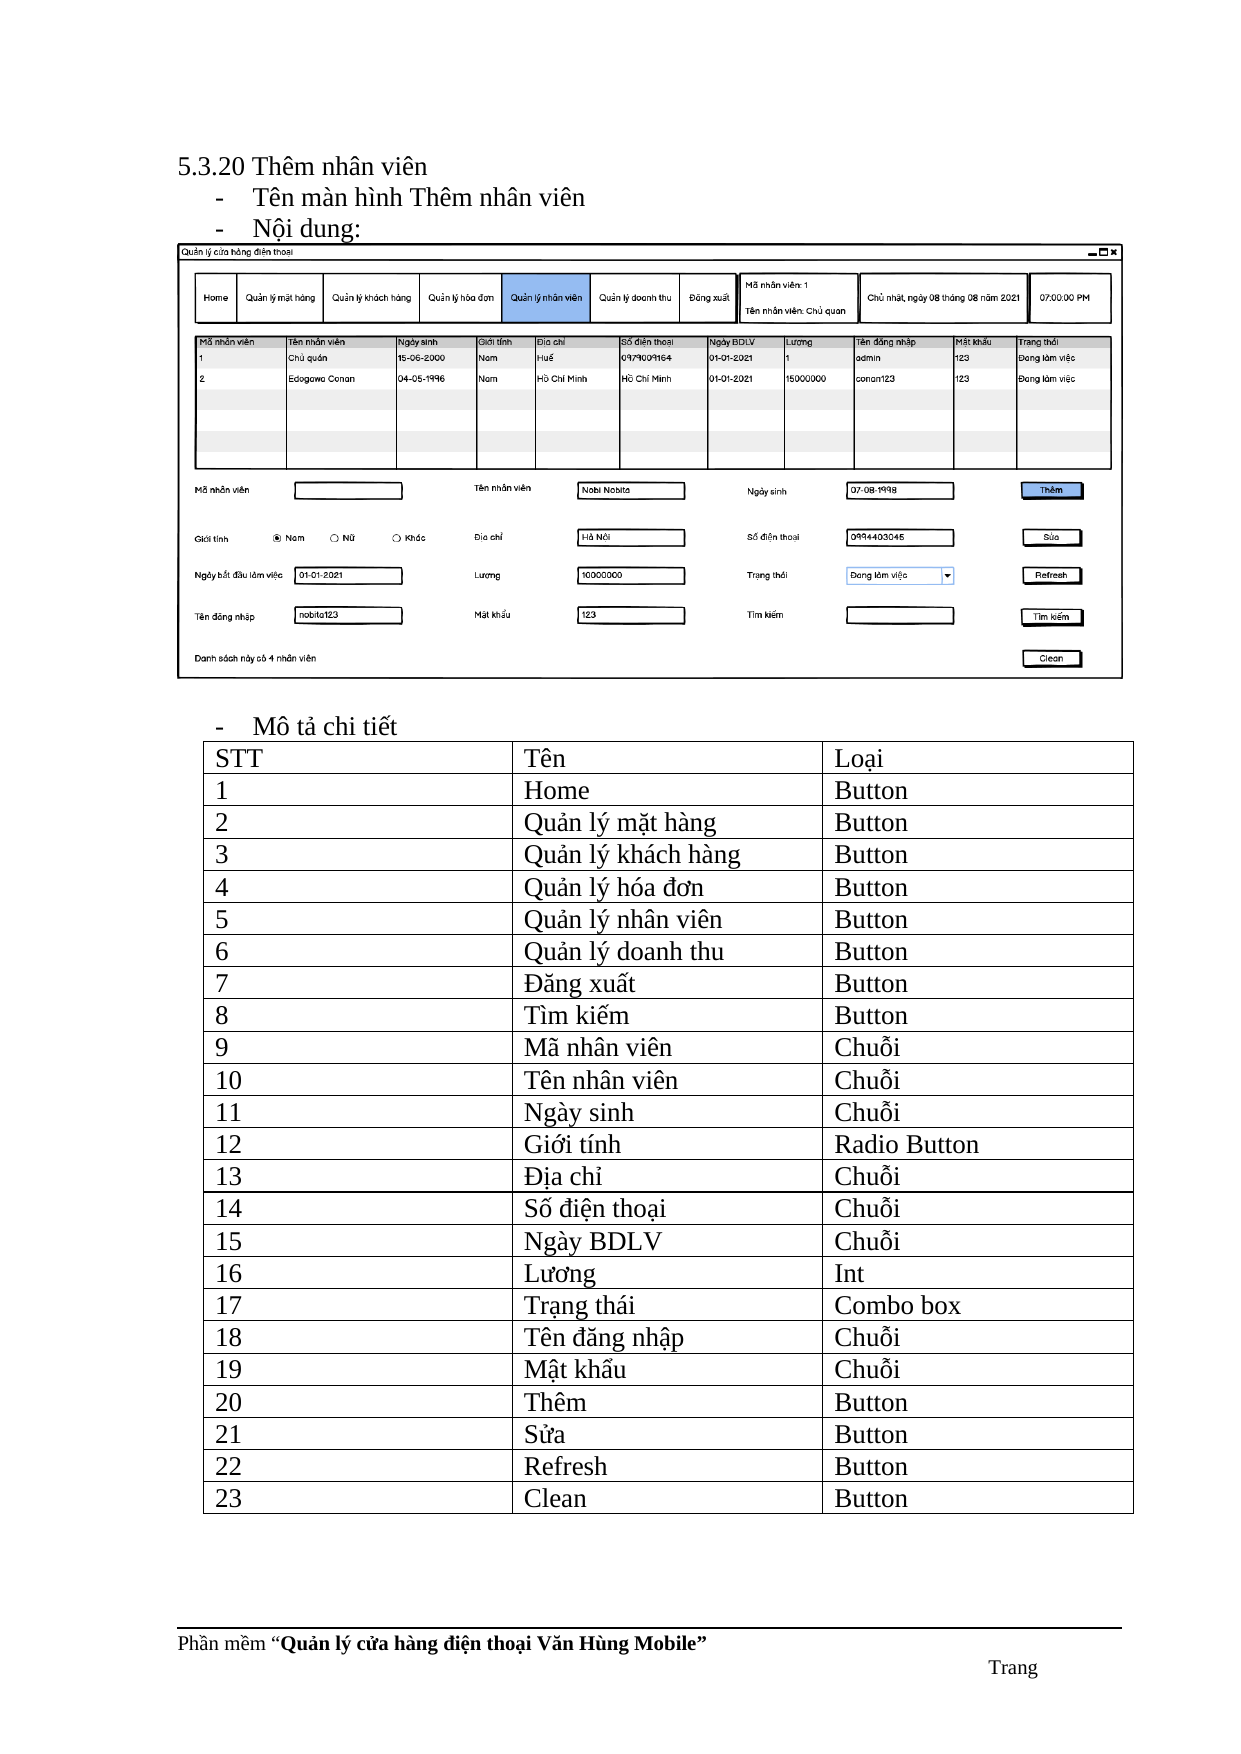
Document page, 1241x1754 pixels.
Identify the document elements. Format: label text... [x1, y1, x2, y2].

list Mô tả chi tiết [215, 710, 1122, 741]
table_cell Quản lý nhân viên [513, 903, 822, 934]
table_cell Button [823, 806, 1133, 837]
table_cell 12 [204, 1128, 512, 1159]
table_cell Mã nhân viên [513, 1032, 822, 1063]
table_cell Chuỗi [823, 1032, 1133, 1063]
table_cell Combo box [823, 1289, 1133, 1320]
table_cell Button [823, 871, 1133, 902]
table_cell Tên đăng nhập [513, 1321, 822, 1352]
table_cell 10 [204, 1064, 512, 1095]
table_cell Ngày BDLV [513, 1225, 822, 1256]
table_cell 5 [204, 903, 512, 934]
table_cell 23 [204, 1482, 512, 1513]
table_cell Chuỗi [823, 1064, 1133, 1095]
table_cell 18 [204, 1321, 512, 1352]
table_header STT [204, 742, 512, 773]
table_cell Button [823, 903, 1133, 934]
table_cell Button [823, 1450, 1133, 1481]
table_cell Chuỗi [823, 1225, 1133, 1256]
picture [177, 243, 1123, 679]
table_cell Chuỗi [823, 1321, 1133, 1352]
table_cell Quản lý mặt hàng [513, 806, 822, 837]
table_cell Radio Button [823, 1128, 1133, 1159]
table_cell Quản lý khách hàng [513, 839, 822, 869]
table_cell 13 [204, 1160, 512, 1191]
table_cell Mật khẩu [513, 1354, 822, 1384]
table_cell Chuỗi [823, 1193, 1133, 1224]
table_cell 1 [204, 774, 512, 805]
table_cell 2 [204, 806, 512, 837]
table_cell Chuỗi [823, 1354, 1133, 1384]
table_cell Int [823, 1257, 1133, 1288]
table_cell 16 [204, 1257, 512, 1288]
table_cell 6 [204, 935, 512, 966]
list Tên màn hình Thêm nhân viên [215, 181, 1122, 212]
table_cell Ngày sinh [513, 1096, 822, 1127]
table_cell 15 [204, 1225, 512, 1256]
text 5.3.20 Thêm nhân viên [177, 150, 1122, 181]
table_cell Quản lý doanh thu [513, 935, 822, 966]
table_cell Button [823, 999, 1133, 1031]
table_cell Sửa [513, 1418, 822, 1449]
table_cell Home [513, 774, 822, 805]
table_cell 21 [204, 1418, 512, 1449]
table_cell Button [823, 1386, 1133, 1417]
table_cell 20 [204, 1386, 512, 1417]
table_cell Button [823, 1418, 1133, 1449]
table_cell Button [823, 774, 1133, 805]
table_cell Clean [513, 1482, 822, 1513]
table_cell 9 [204, 1032, 512, 1063]
table_cell 3 [204, 839, 512, 869]
table_cell Refresh [513, 1450, 822, 1481]
table_cell Quản lý hóa đơn [513, 871, 822, 902]
table_cell 17 [204, 1289, 512, 1320]
table_cell Chuỗi [823, 1096, 1133, 1127]
table_cell 4 [204, 871, 512, 902]
table_cell 22 [204, 1450, 512, 1481]
table_cell Giới tính [513, 1128, 822, 1159]
table_cell 14 [204, 1193, 512, 1224]
table_cell Button [823, 935, 1133, 966]
table_cell Thêm [513, 1386, 822, 1417]
table_cell Button [823, 1482, 1133, 1513]
table_cell Tìm kiếm [513, 999, 822, 1031]
list Nội dung: [215, 212, 1122, 243]
table_cell Lương [513, 1257, 822, 1288]
table_cell Đăng xuất [513, 967, 822, 998]
table_cell 8 [204, 999, 512, 1031]
table_cell Button [823, 967, 1133, 998]
table_cell Trạng thái [513, 1289, 822, 1320]
table_cell 7 [204, 967, 512, 998]
table_header Tên [513, 742, 822, 773]
table_cell Tên nhân viên [513, 1064, 822, 1095]
table_cell Số điện thoại [513, 1193, 822, 1224]
table_cell Chuỗi [823, 1160, 1133, 1191]
table_header Loại [823, 742, 1133, 773]
table_cell 19 [204, 1354, 512, 1384]
table_cell Button [823, 839, 1133, 869]
table_cell Địa chỉ [513, 1160, 822, 1191]
table_cell 11 [204, 1096, 512, 1127]
